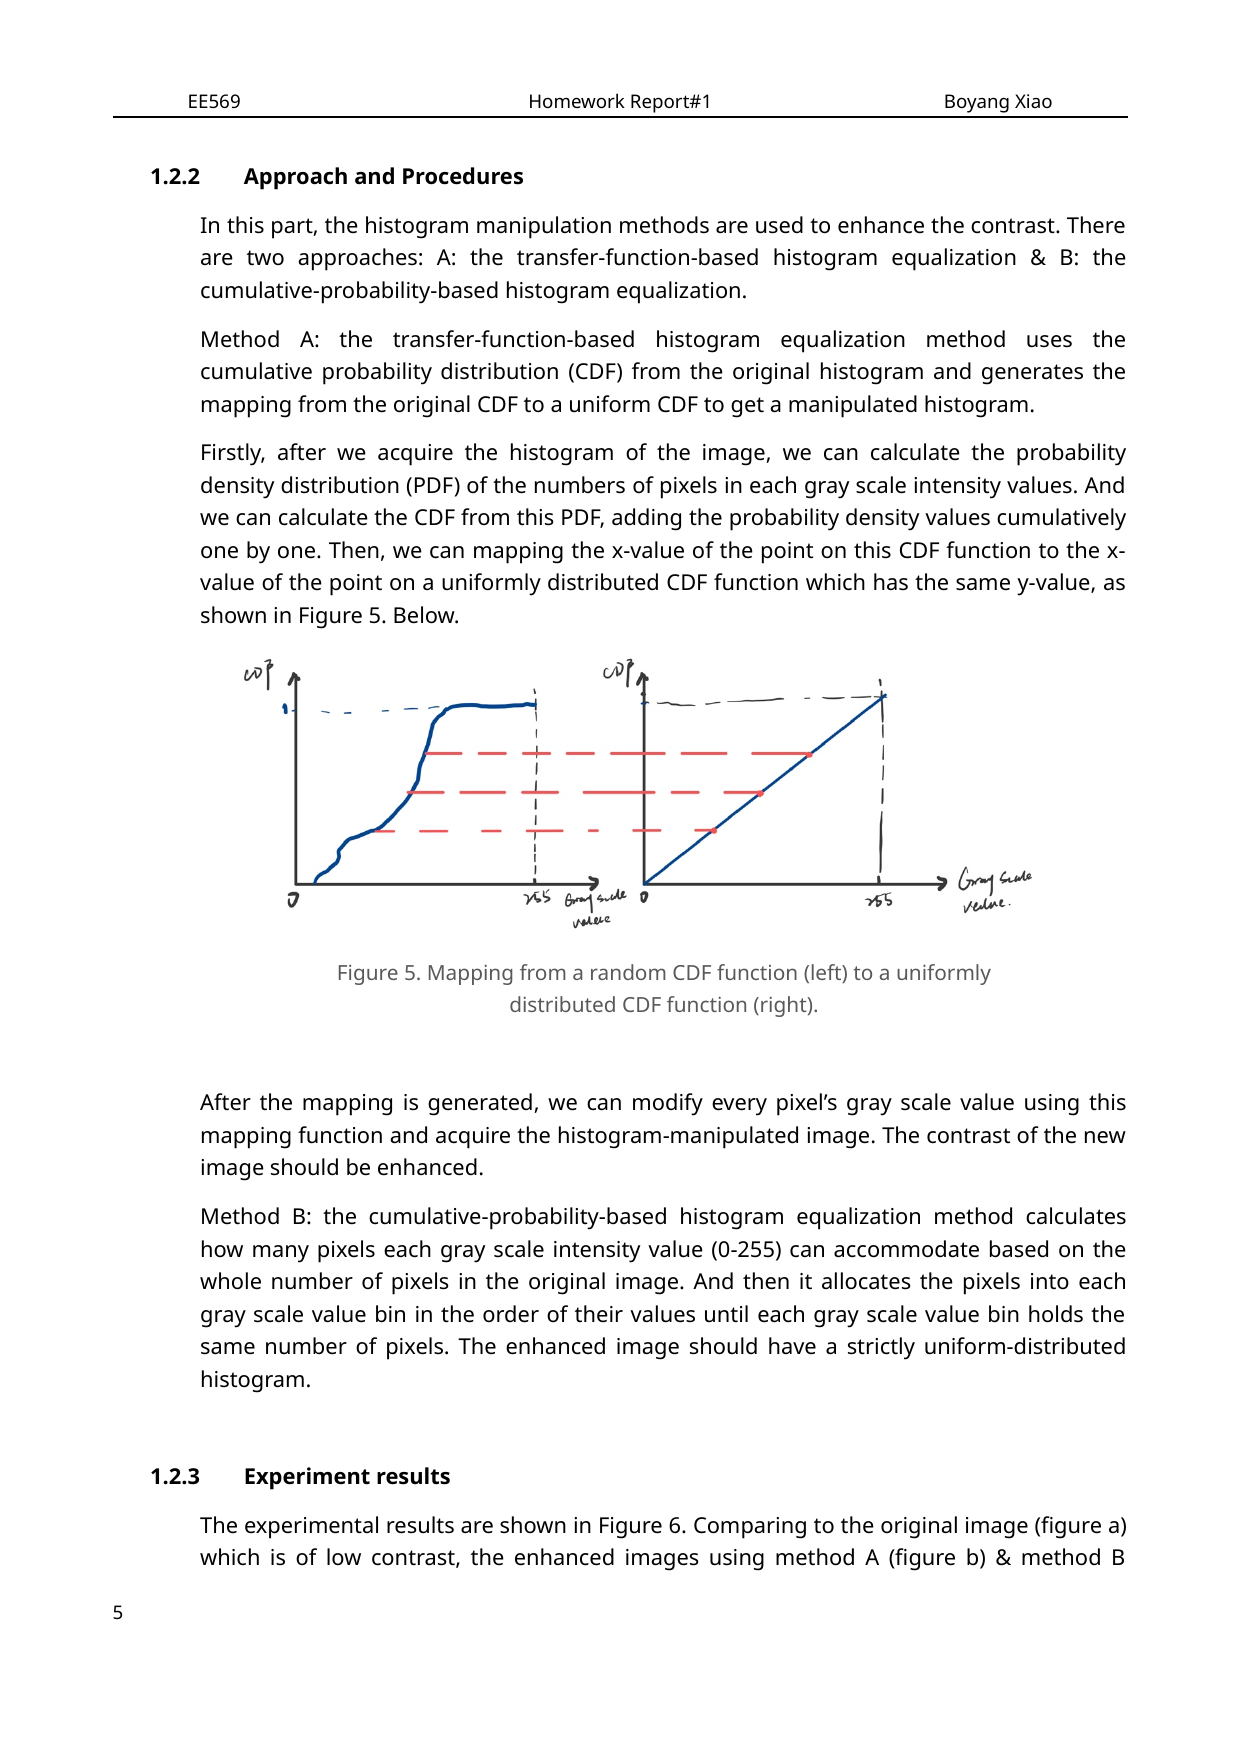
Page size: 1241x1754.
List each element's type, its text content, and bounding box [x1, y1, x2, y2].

text Method B: the cumulative-probability-based histogram equalization method calculates how many pixels each gray scale intensity value (0-255) can accommodate based on the whole number of pixels in the original image. And then it allocates the pixels into each gray scale value bin in the order of their values until each gray scale value bin holds the same number of pixels. The enhanced image should have a strictly uniform-distributed histogram. [200, 1200, 1128, 1395]
text After the mapping is generated, we can modify every pixel’s gray scale value using this mapping function and acquire the histogram-manipulated image. The contrast of the new image should be enhanced. [200, 1086, 1128, 1183]
text Firstly, after we acquire the histogram of the image, we can calculate the probability density distribution (PDF) of the numbers of pixels in each gray scale intensity values. And we can calculate the CDF from this PDF, adding the probability density values cumulatively one by one. Then, we can mapping the x-value of the point on this CDF function to the x-value of the point on a uniformly distributed CDF function which has the same y-value, as shown in Figure 5. Below. [200, 436, 1128, 631]
picture [200, 647, 1085, 930]
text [200, 1508, 1128, 1573]
text Method A: the transfer-function-based histogram equalization method uses the cumulative probability distribution (CDF) from the original histogram and generates the mapping from the original CDF to a uniform CDF to get a manipulated histogram. [200, 322, 1128, 420]
list Approach and Procedures [200, 160, 1128, 192]
list Experiment results [200, 1460, 1128, 1492]
text In this part, the histogram manipulation methods are used to enhance the contrast. There are two approaches: A: the transfer-function-based histogram equalization & B: the cumulative-probability-based histogram equalization. [200, 208, 1128, 306]
list Figure 5. Mapping from a random CDF function (left) to a uniformly [200, 956, 1128, 988]
list distributed CDF function (right). [200, 988, 1128, 1021]
